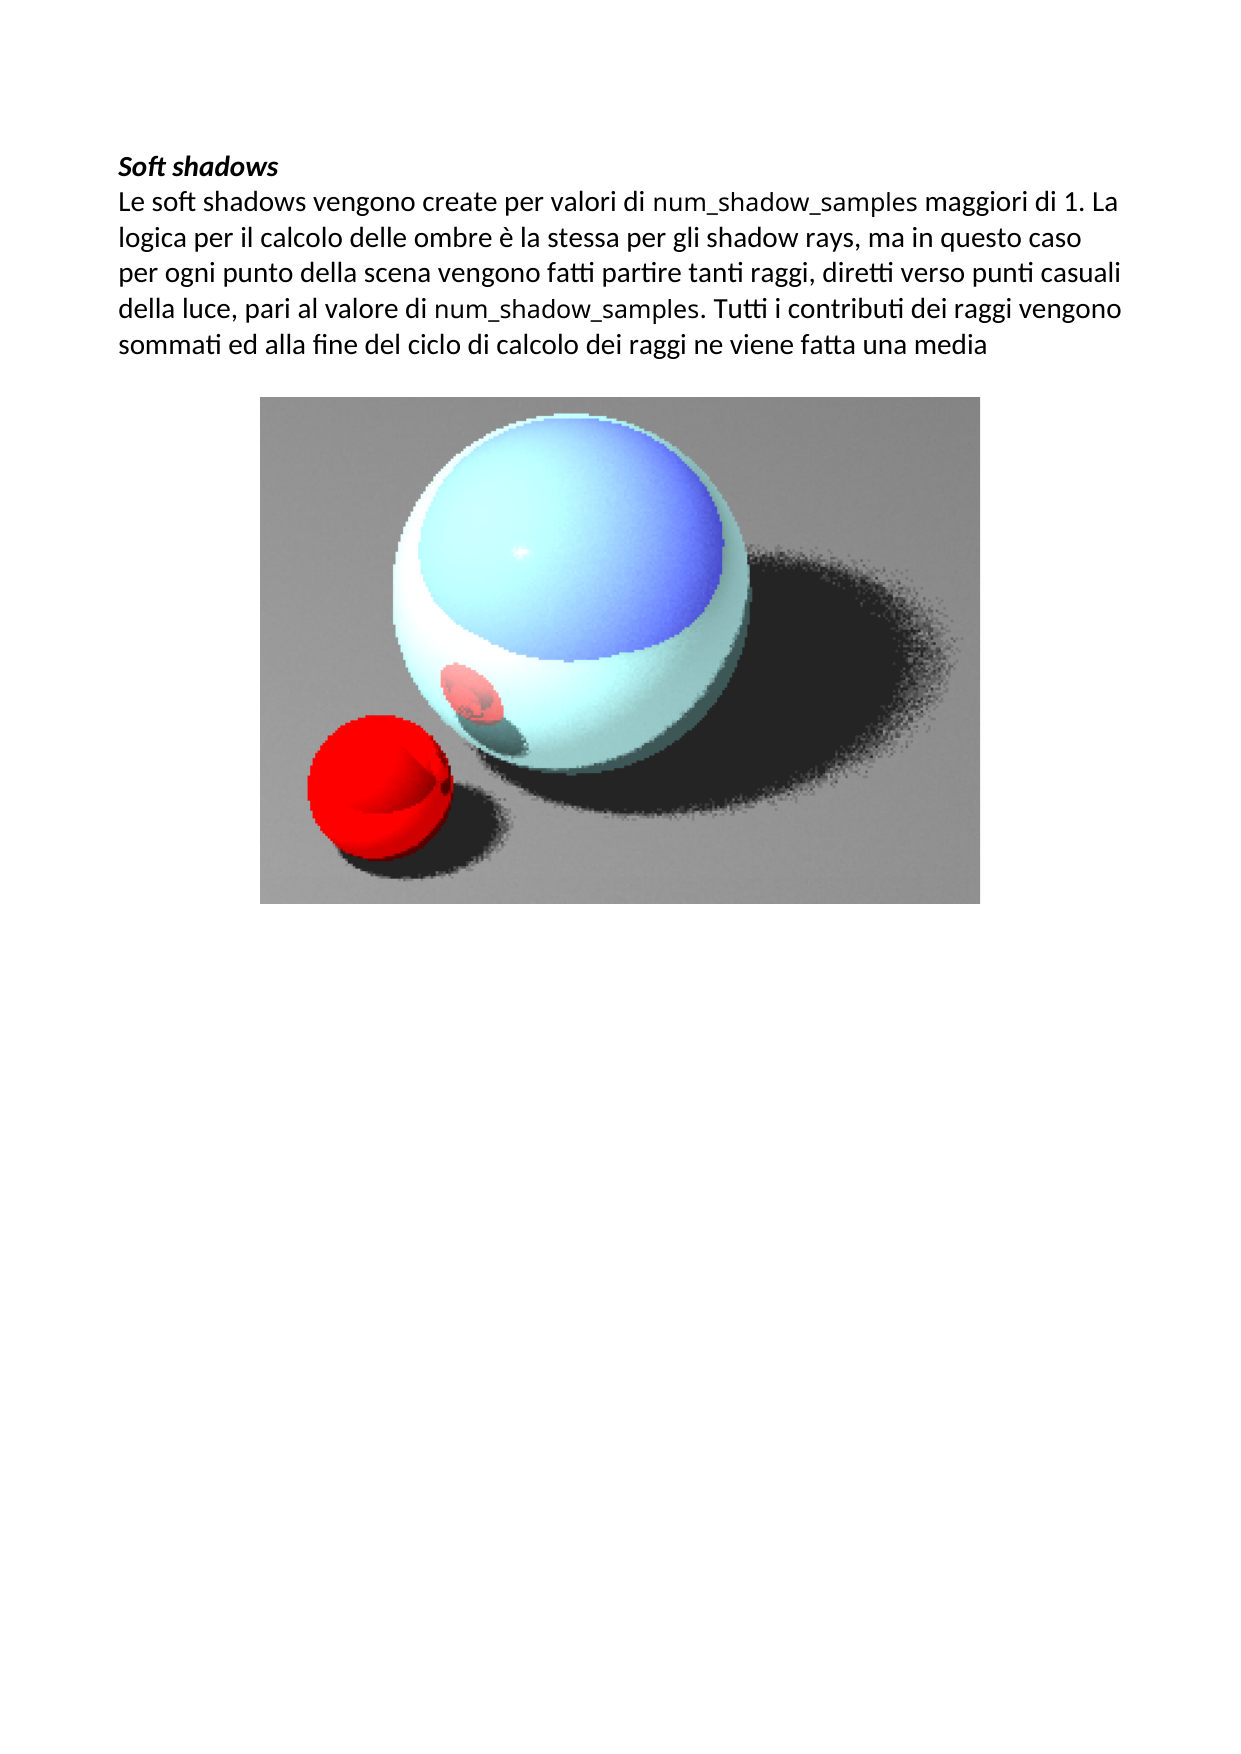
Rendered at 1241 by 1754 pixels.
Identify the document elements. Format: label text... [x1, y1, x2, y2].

text Soft shadows [118, 148, 1122, 183]
text Le soft shadows vengono create per valori di num_shadow_samples maggiori di 1. La logica per il calcolo delle ombre è la stessa per gli shadow rays, ma in questo caso per ogni punto della scena vengono fatti partire tanti raggi, diretti verso punti casuali della luce, pari al valore di num_shadow_samples. Tutti i contributi dei raggi vengono sommati ed alla fine del ciclo di calcolo dei raggi ne viene fatta una media [118, 183, 1122, 361]
picture [260, 397, 981, 904]
